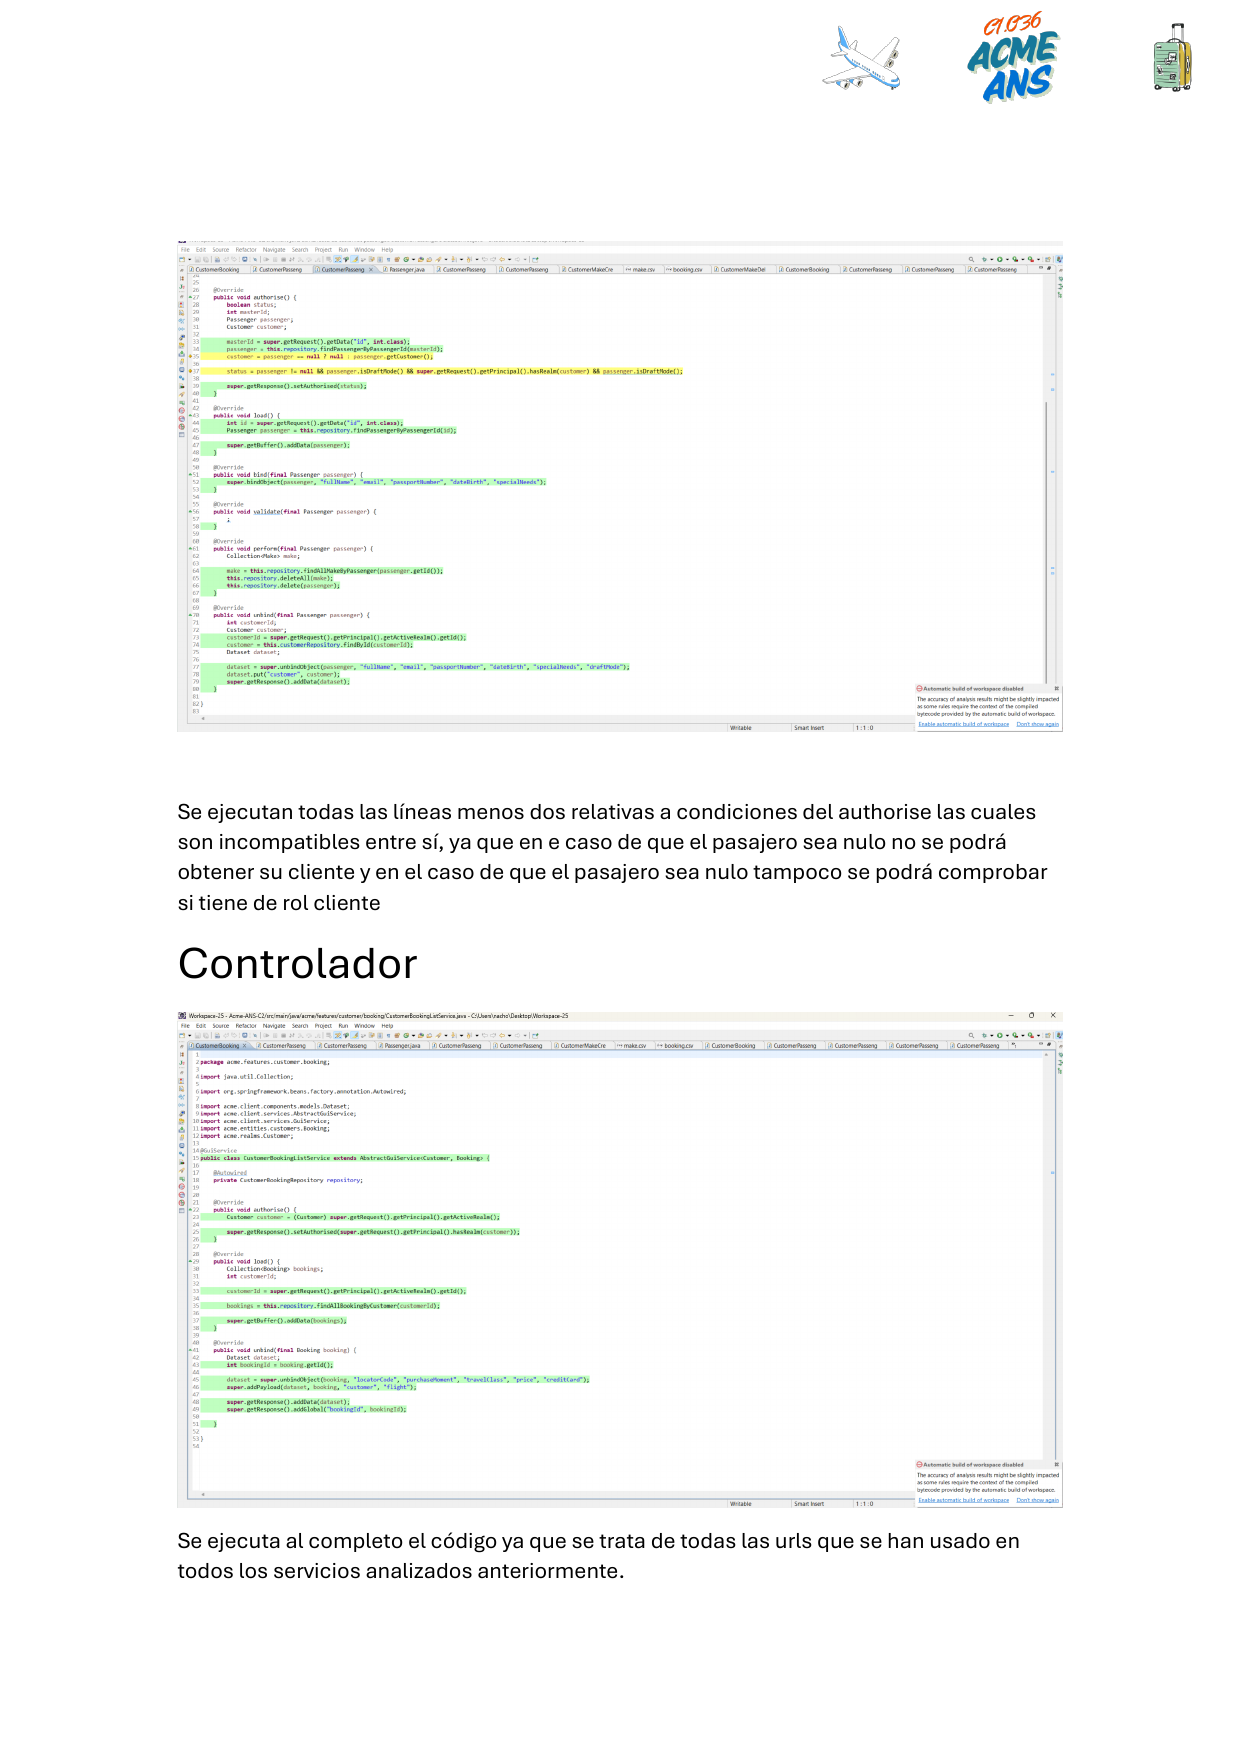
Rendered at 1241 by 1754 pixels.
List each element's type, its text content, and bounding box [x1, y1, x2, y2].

picture [177, 1012, 1063, 1508]
text Se ejecuta al completo el código ya que se trata de todas las urls que se han usado en todos los servicios analizados anteriormente. [177, 1527, 1063, 1585]
text Controlador [177, 935, 1063, 991]
picture [798, 7, 1237, 108]
picture [177, 241, 1063, 732]
text Se ejecutan todas las líneas menos dos relativas a condiciones del authorise las cuales son incompatibles entre sí, ya que en e caso de que el pasajero sea nulo no se podrá obtener su cliente y en el caso de que el pasajero sea nulo tampoco se podrá comprobar si tiene de rol cliente [177, 798, 1063, 916]
